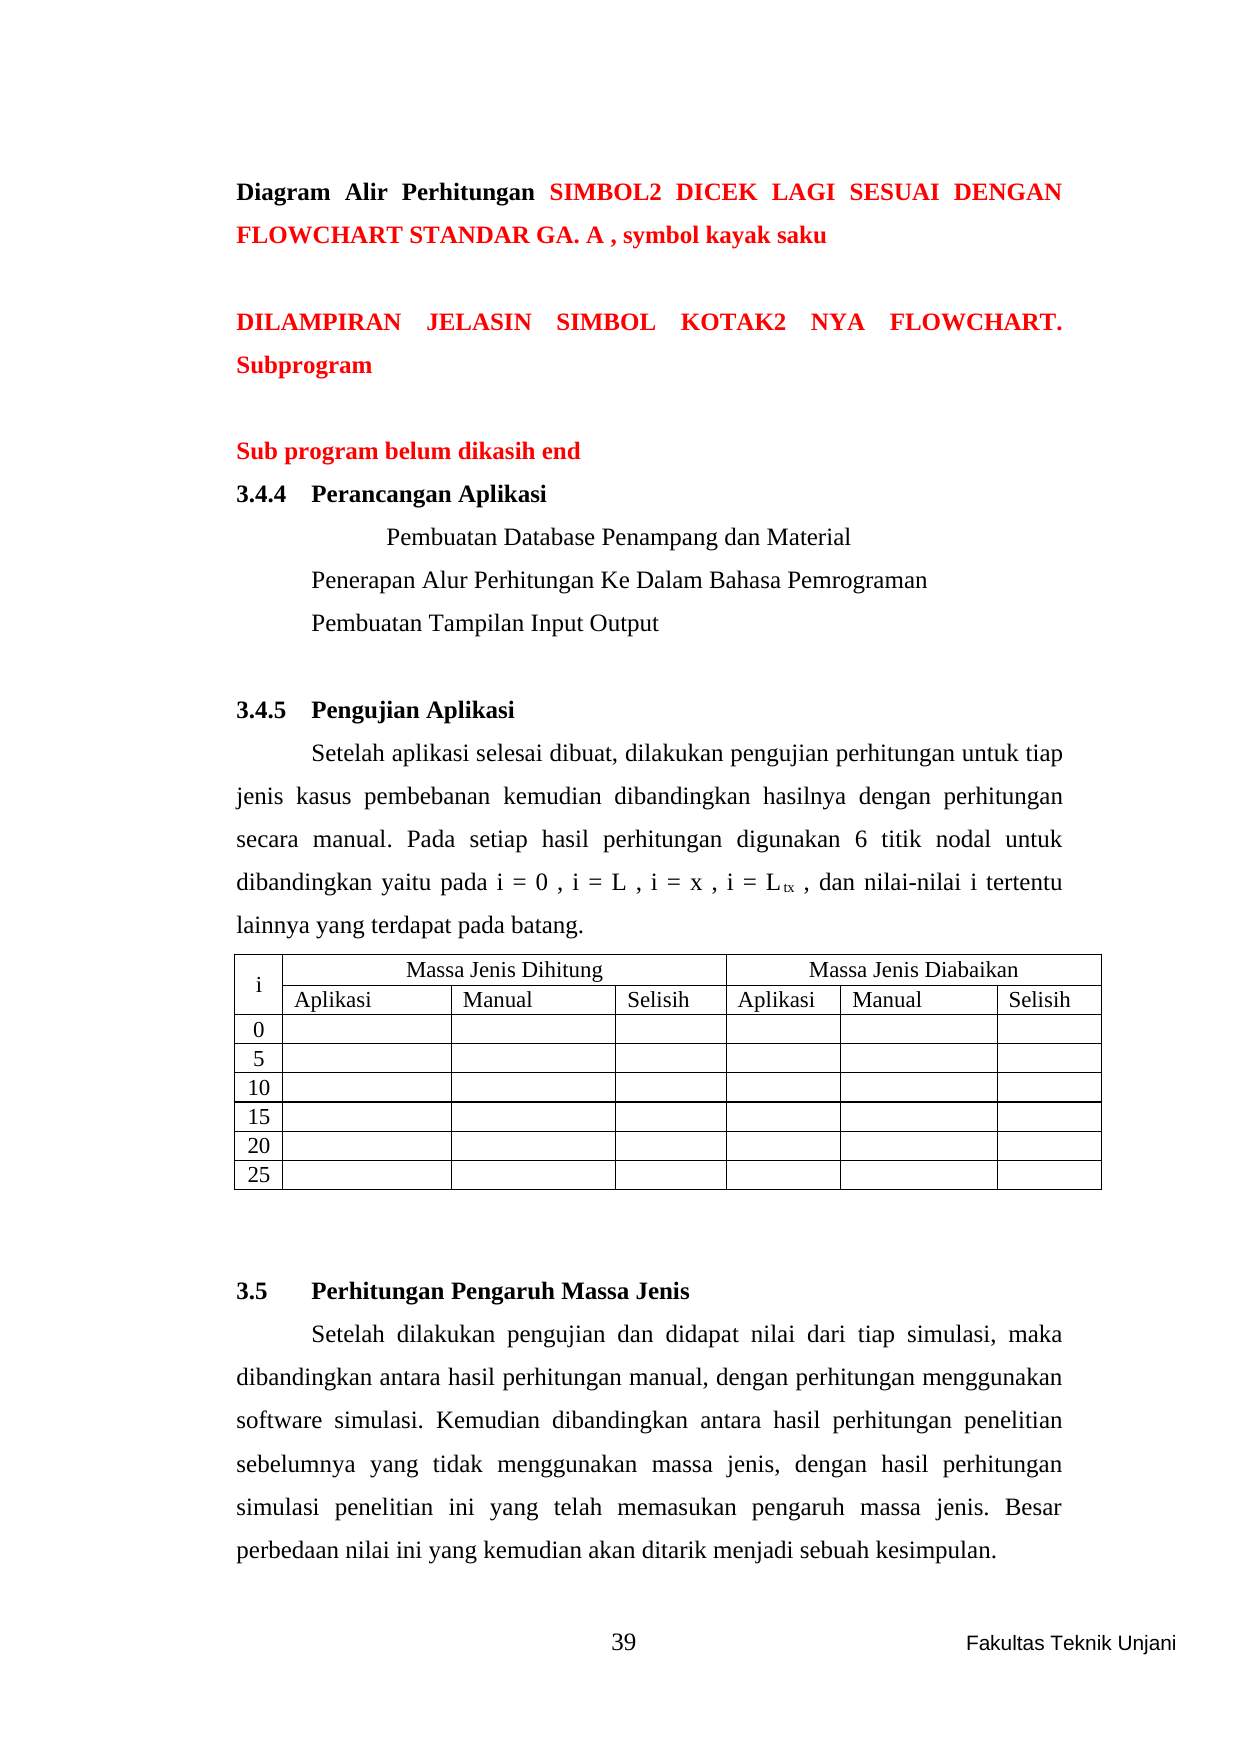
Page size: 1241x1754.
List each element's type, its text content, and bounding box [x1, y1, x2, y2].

table_cell [616, 1161, 726, 1189]
table_cell Aplikasi [727, 986, 840, 1014]
table_cell [283, 1103, 451, 1131]
table_cell [727, 1044, 840, 1072]
table_cell [841, 1015, 997, 1043]
text Setelah aplikasi selesai dibuat, dilakukan pengujian perhitungan untuk tiap jenis kasus pembebanan kemudian dibandingkan hasilnya dengan perhitungan secara manual. Pada setiap hasil perhitungan digunakan 6 titik nodal untuk dibandingkan yaitu pada i = 0 , i = L , i = x , i = Ltx , dan nilai-nilai i tertentu lainnya yang terdapat pada batang. [236, 738, 1063, 939]
subtitle 3.4.4 Perancangan Aplikasi [236, 479, 1063, 508]
table_header i [235, 955, 282, 1014]
table_cell [727, 1132, 840, 1160]
table_cell 10 [235, 1073, 282, 1101]
text Sub program belum dikasih end [236, 436, 1063, 465]
table_cell [283, 1161, 451, 1189]
table_cell [452, 1161, 615, 1189]
table_cell [841, 1073, 997, 1101]
table_cell [616, 1132, 726, 1160]
text Pembuatan Tampilan Input Output [236, 608, 1063, 637]
table_cell [727, 1073, 840, 1101]
table_cell [616, 1044, 726, 1072]
text Pembuatan Database Penampang dan Material [311, 522, 1063, 551]
table_cell [452, 1073, 615, 1101]
subtitle 3.4.5 Pengujian Aplikasi [236, 695, 1063, 723]
table_cell [283, 1015, 451, 1043]
text Diagram Alir Perhitungan SIMBOL2 DICEK LAGI SESUAI DENGAN FLOWCHART STANDAR GA. A , symbol kayak saku [236, 177, 1063, 249]
table_cell [283, 1073, 451, 1101]
table_cell [283, 1132, 451, 1160]
table_cell [841, 1044, 997, 1072]
table_cell 0 [235, 1015, 282, 1043]
table_cell [727, 1015, 840, 1043]
table_cell Aplikasi [283, 986, 451, 1014]
table_cell [998, 1132, 1101, 1160]
text Penerapan Alur Perhitungan Ke Dalam Bahasa Pemrograman [236, 565, 1063, 594]
table_cell [727, 1103, 840, 1131]
table_cell [841, 1132, 997, 1160]
table_cell [452, 1103, 615, 1131]
text Setelah dilakukan pengujian dan didapat nilai dari tiap simulasi, maka dibandingkan antara hasil perhitungan manual, dengan perhitungan menggunakan software simulasi. Kemudian dibandingkan antara hasil perhitungan penelitian sebelumnya yang tidak menggunakan massa jenis, dengan hasil perhitungan simulasi penelitian ini yang telah memasukan pengaruh massa jenis. Besar perbedaan nilai ini yang kemudian akan ditarik menjadi sebuah kesimpulan. [236, 1319, 1063, 1564]
table_cell Selisih [998, 986, 1101, 1014]
subtitle 3.5 Perhitungan Pengaruh Massa Jenis [236, 1276, 1063, 1305]
table_cell Selisih [616, 986, 726, 1014]
table_cell Manual [841, 986, 997, 1014]
table_cell 15 [235, 1103, 282, 1131]
table_cell [616, 1103, 726, 1131]
table_cell [841, 1103, 997, 1131]
table_cell 20 [235, 1132, 282, 1160]
table_cell [998, 1015, 1101, 1043]
table_cell 25 [235, 1161, 282, 1189]
table_cell [727, 1161, 840, 1189]
table_cell [998, 1073, 1101, 1101]
table_cell [452, 1044, 615, 1072]
table_cell 5 [235, 1044, 282, 1072]
table_cell Manual [452, 986, 615, 1014]
table_cell [283, 1044, 451, 1072]
text DILAMPIRAN JELASIN SIMBOL KOTAK2 NYA FLOWCHART. Subprogram [236, 307, 1063, 378]
table_cell [452, 1015, 615, 1043]
table_cell [841, 1161, 997, 1189]
table_header Massa Jenis Diabaikan [727, 955, 1101, 985]
table_cell [998, 1103, 1101, 1131]
table_cell [452, 1132, 615, 1160]
table_cell [998, 1044, 1101, 1072]
table_cell [616, 1073, 726, 1101]
table_cell [616, 1015, 726, 1043]
table_cell [998, 1161, 1101, 1189]
table_header Massa Jenis Dihitung [283, 955, 726, 985]
